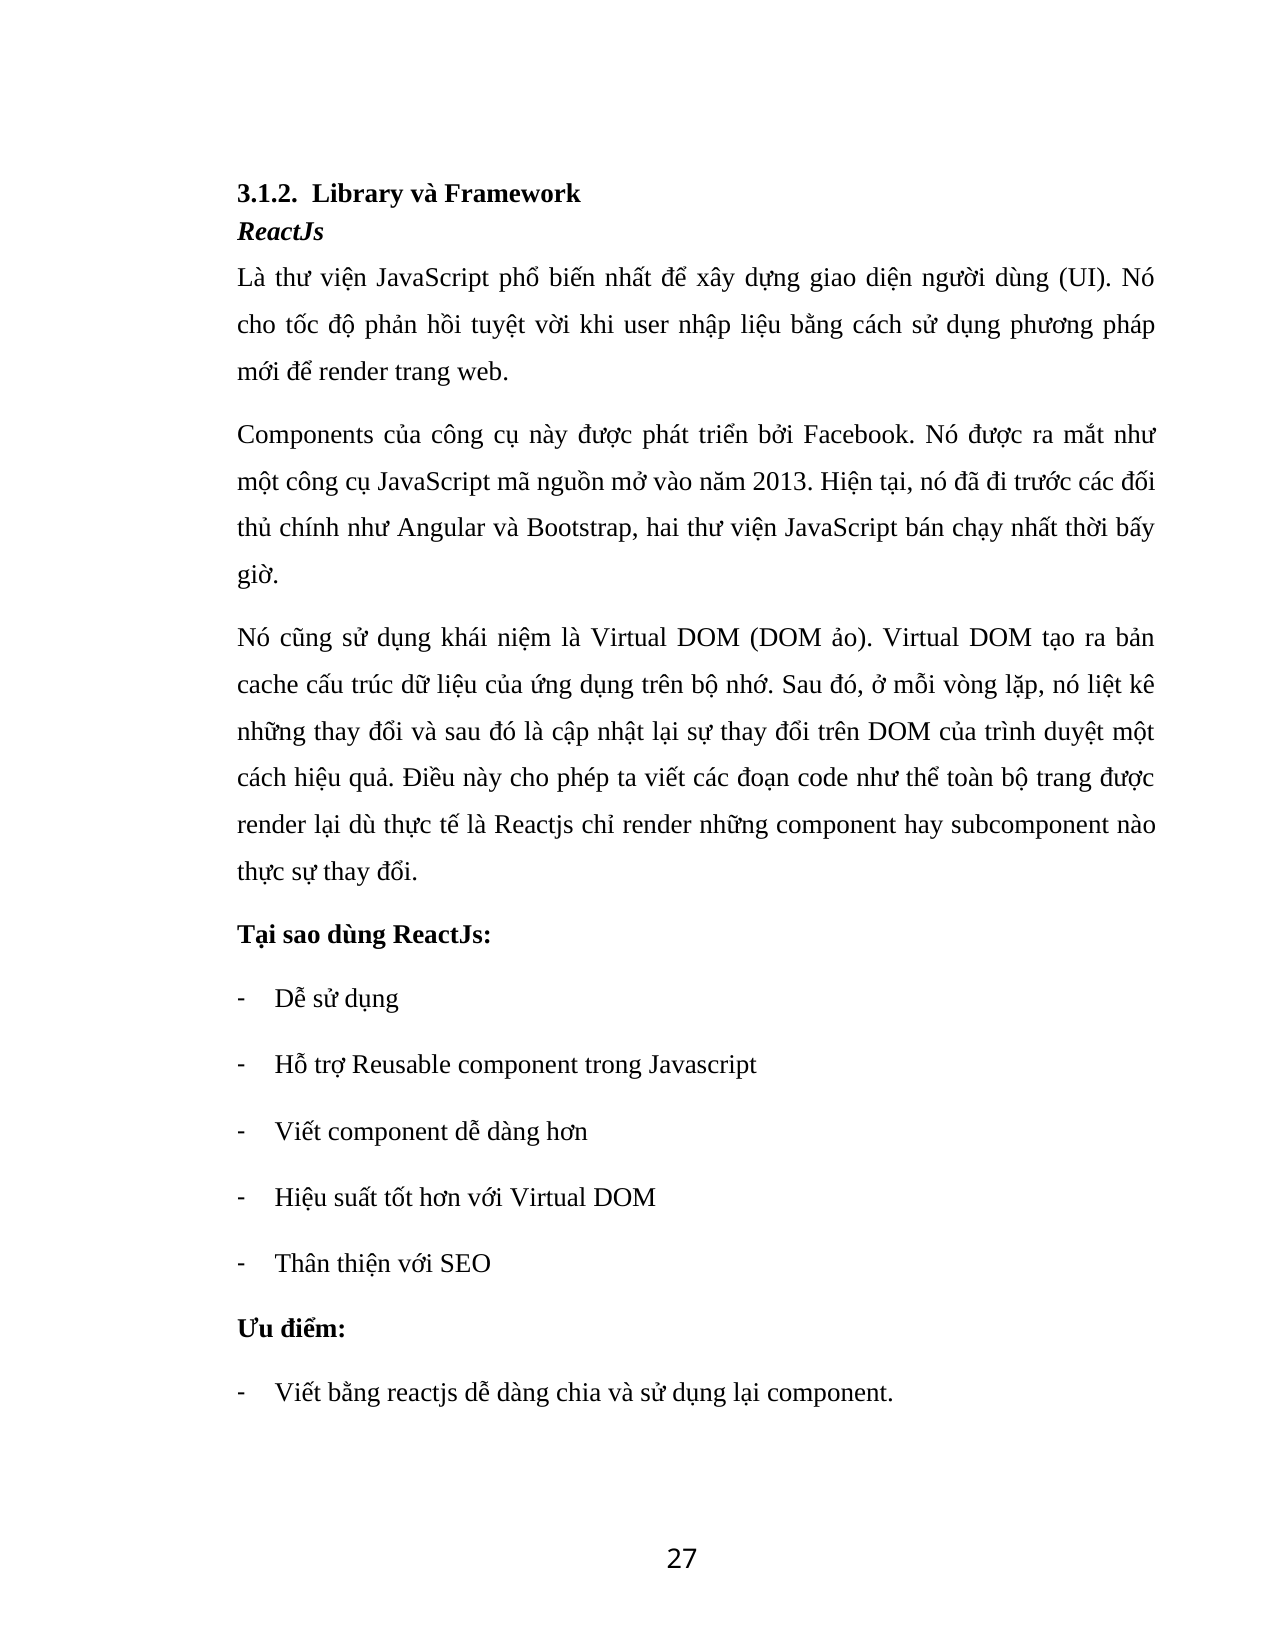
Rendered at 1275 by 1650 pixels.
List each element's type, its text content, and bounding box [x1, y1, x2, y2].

text Components của công cụ này được phát triển bởi Facebook. Nó được ra mắt như một công cụ JavaScript mã nguồn mở vào năm 2013. Hiện tại, nó đã đi trước các đối thủ chính như Angular và Bootstrap, hai thư viện JavaScript bán chạy nhất thời bấy giờ. [237, 418, 1157, 589]
list Hiệu suất tốt hơn với Virtual DOM [237, 1180, 1157, 1213]
list Viết component dễ dàng hơn [237, 1114, 1157, 1147]
text Là thư viện JavaScript phổ biến nhất để xây dựng giao diện người dùng (UI). Nó cho tốc độ phản hồi tuyệt vời khi user nhập liệu bằng cách sử dụng phương pháp mới để render trang web. [237, 262, 1157, 386]
text Tại sao dùng ReactJs: [237, 918, 1157, 949]
list Hỗ trợ Reusable component trong Javascript [237, 1048, 1157, 1081]
text Ưu điểm: [237, 1312, 1157, 1343]
text Nó cũng sử dụng khái niệm là Virtual DOM (DOM ảo). Virtual DOM tạo ra bản cache cấu trúc dữ liệu của ứng dụng trên bộ nhớ. Sau đó, ở mỗi vòng lặp, nó liệt kê những thay đổi và sau đó là cập nhật lại sự thay đổi trên DOM của trình duyệt một cách hiệu quả. Điều này cho phép ta viết các đoạn code như thể toàn bộ trang được render lại dù thực tế là Reactjs chỉ render những component hay subcomponent nào thực sự thay đổi. [237, 622, 1157, 886]
list Thân thiện với SEO [237, 1246, 1157, 1279]
subtitle Library và Framework [237, 177, 1157, 208]
list Dễ sử dụng [237, 982, 1157, 1014]
subtitle ReactJs [237, 215, 1157, 246]
list Viết bằng reactjs dễ dàng chia và sử dụng lại component. [237, 1376, 1157, 1409]
